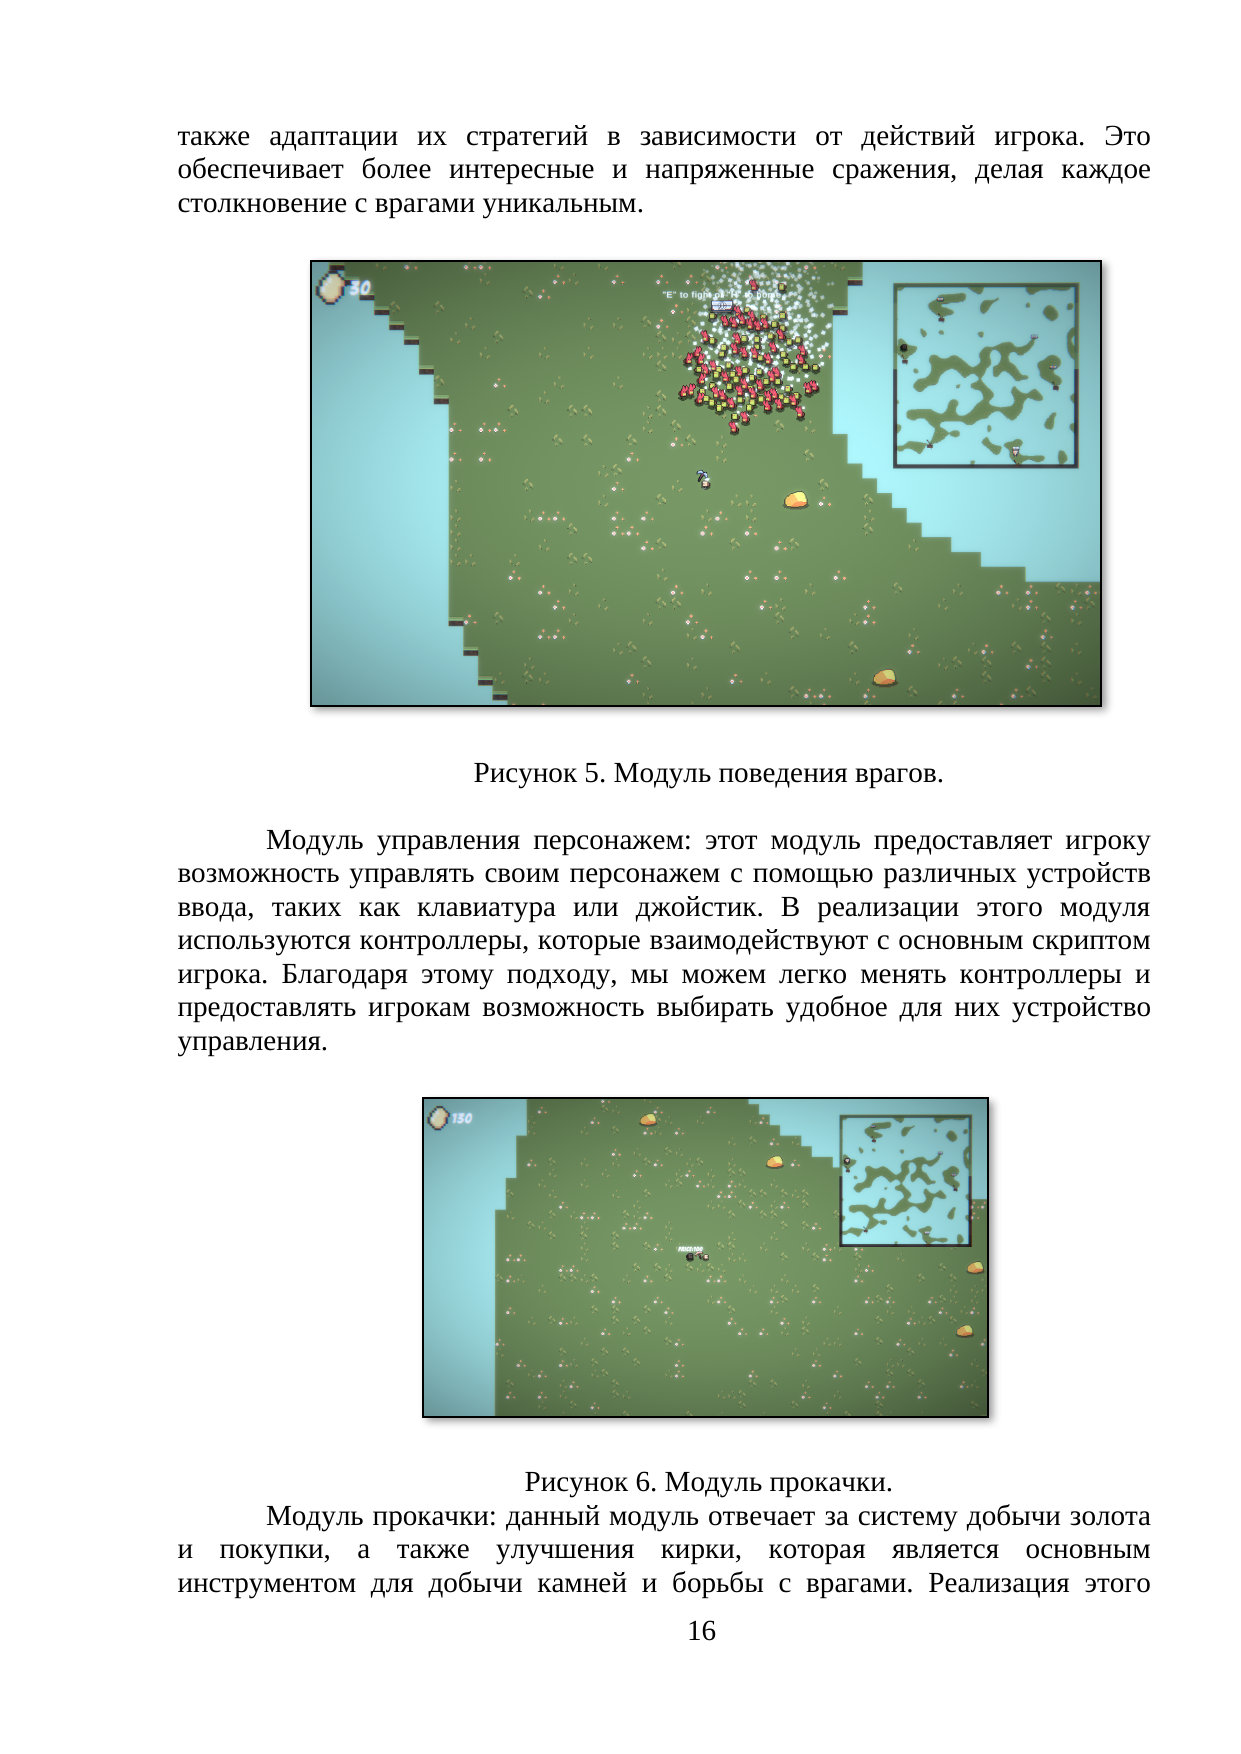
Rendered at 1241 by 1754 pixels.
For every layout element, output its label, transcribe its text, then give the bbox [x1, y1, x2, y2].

text Модуль управления персонажем: этот модуль предоставляет игроку возможность управлять своим персонажем с помощью различных устройств ввода, таких как клавиатура или джойстик. В реализации этого модуля используются контроллеры, которые взаимодействуют с основным скриптом игрока. Благодаря этому подходу, мы можем легко менять контроллеры и предоставлять игрокам возможность выбирать удобное для них устройство управления. [177, 822, 1152, 1057]
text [177, 1498, 1152, 1599]
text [177, 118, 1152, 219]
picture [424, 1099, 987, 1416]
text Рисунок 5. Модуль поведения врагов. [177, 755, 1152, 788]
text Рисунок 6. Модуль прокачки. [177, 1464, 1152, 1498]
picture [312, 262, 1100, 705]
